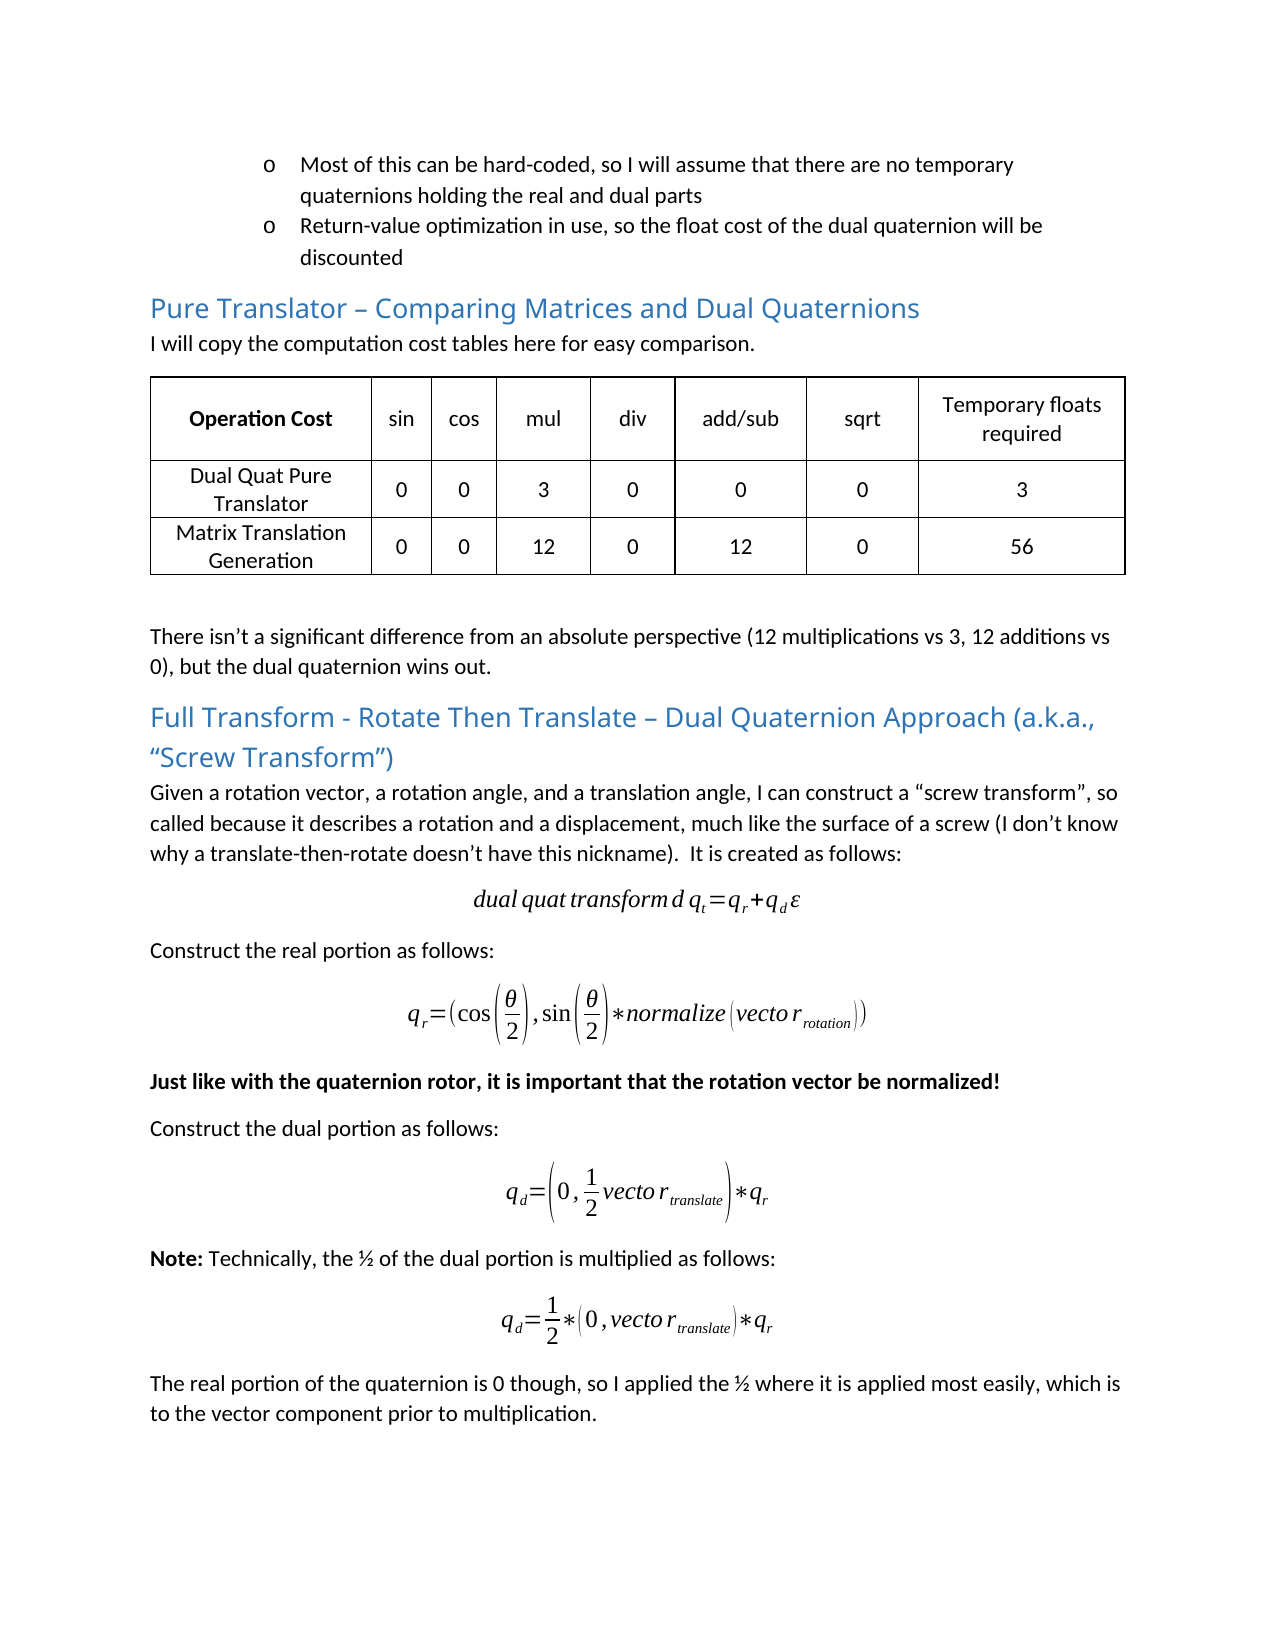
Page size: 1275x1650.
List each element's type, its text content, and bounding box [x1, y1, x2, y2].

table_header mul [497, 378, 590, 460]
table_cell 0 [432, 518, 496, 574]
text There isn’t a significant difference from an absolute perspective (12 multiplications vs 3, 12 additions vs 0), but the dual quaternion wins out. [150, 622, 1125, 680]
table_cell 12 [497, 518, 590, 574]
table_cell 3 [919, 461, 1124, 517]
text Just like with the quaternion rotor, it is important that the rotation vector be normalized! [150, 1067, 1125, 1095]
table_cell 0 [372, 518, 431, 574]
text I will copy the computation cost tables here for easy comparison. [150, 329, 1125, 358]
list Most of this can be hard-coded, so I will assume that there are no temporary quaternions holding the real and dual parts [262, 150, 1125, 209]
table_header Temporary floats required [919, 378, 1124, 460]
table_cell 0 [676, 461, 806, 517]
table_cell Dual Quat Pure Translator [151, 461, 371, 517]
table_cell 0 [807, 461, 918, 517]
subtitle Full Transform - Rotate Then Translate – Dual Quaternion Approach (a.k.a., “Screw Transform”) [150, 699, 1125, 776]
table_header cos [432, 378, 496, 460]
text Note: Technically, the ½ of the dual portion is multiplied as follows: [150, 1244, 1125, 1272]
table_cell 0 [807, 518, 918, 574]
table_cell 0 [591, 461, 674, 517]
text Given a rotation vector, a rotation angle, and a translation angle, I can construct a “screw transform”, so called because it describes a rotation and a displacement, much like the surface of a screw (I don’t know why a translate-then-rotate doesn’t have this nickname). It is created as follows: [150, 778, 1125, 867]
table_header sqrt [807, 378, 918, 460]
text Construct the real portion as follows: [150, 936, 1125, 964]
table_cell 3 [497, 461, 590, 517]
table_header Operation Cost [151, 378, 371, 460]
text The real portion of the quaternion is 0 though, so I applied the ½ where it is applied most easily, which is to the vector component prior to multiplication. [150, 1369, 1125, 1427]
table_cell 0 [432, 461, 496, 517]
table_cell 0 [372, 461, 431, 517]
table_header add/sub [676, 378, 806, 460]
table_cell Matrix Translation Generation [151, 518, 371, 574]
text Construct the dual portion as follows: [150, 1114, 1125, 1142]
subtitle Pure Translator – Comparing Matrices and Dual Quaternions [150, 290, 1125, 327]
table_cell 56 [919, 518, 1124, 574]
list Return-value optimization in use, so the float cost of the dual quaternion will be discounted [262, 212, 1125, 271]
table_cell 12 [676, 518, 806, 574]
table_cell 0 [591, 518, 674, 574]
table_header div [591, 378, 674, 460]
table_header sin [372, 378, 431, 460]
